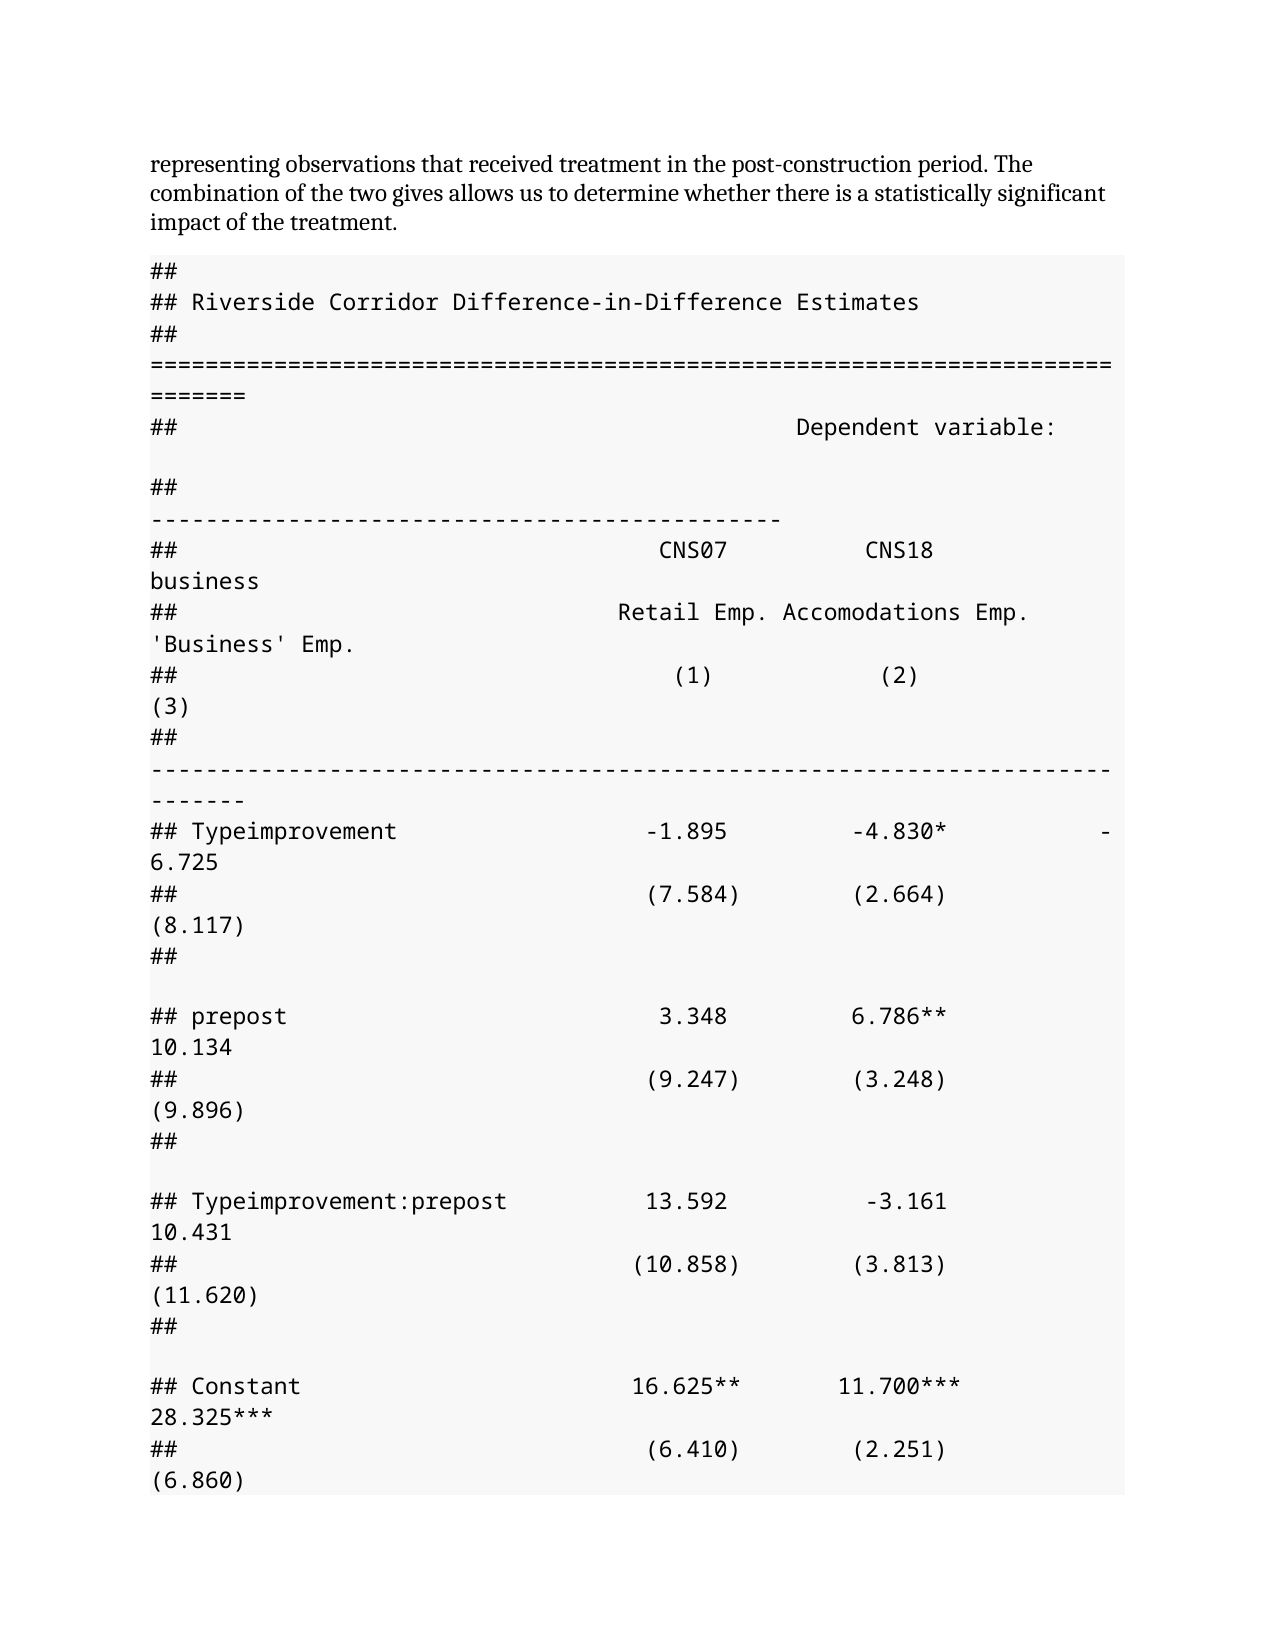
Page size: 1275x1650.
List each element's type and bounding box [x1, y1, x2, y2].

text [150, 150, 1125, 236]
text [150, 255, 1125, 1495]
